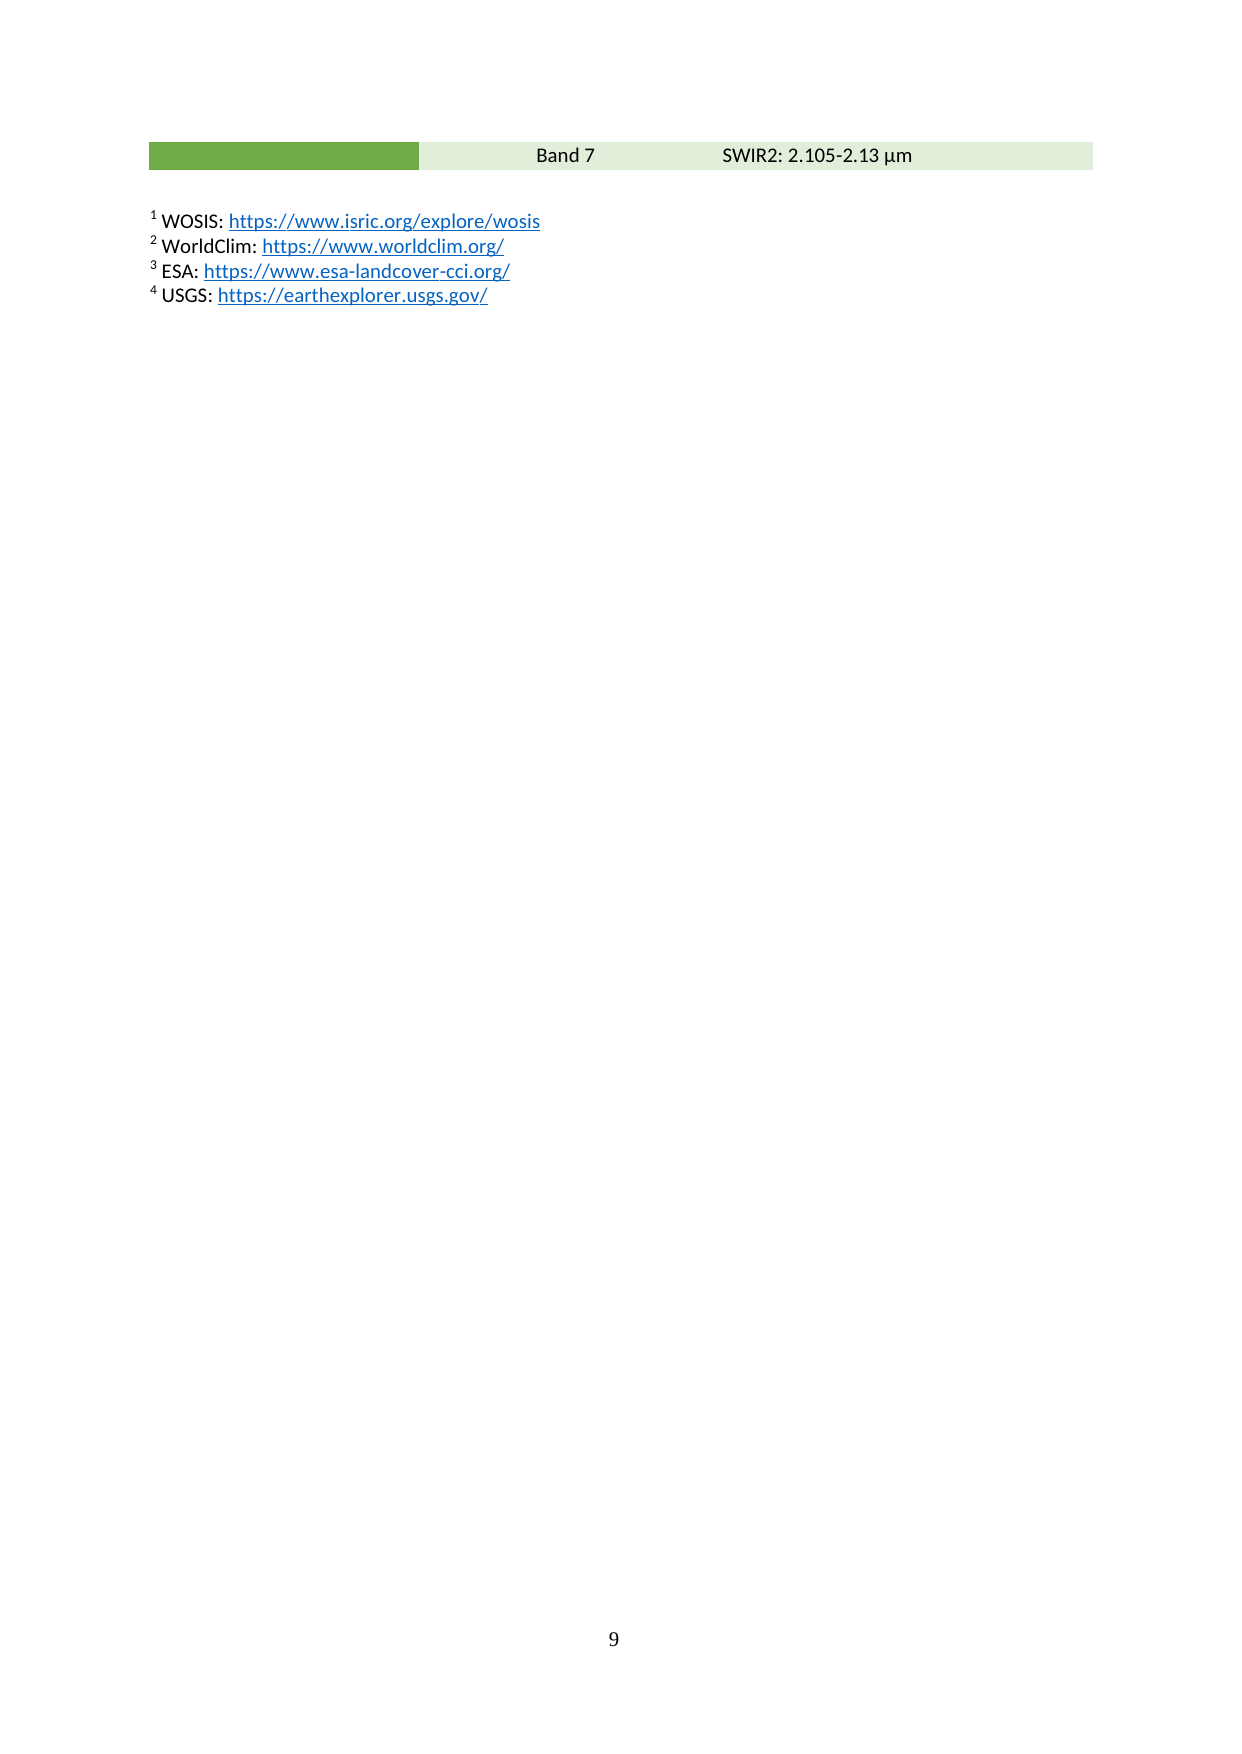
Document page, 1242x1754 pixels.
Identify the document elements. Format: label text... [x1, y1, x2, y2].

text 2 WorldClim: https://www.worldclim.org/ [150, 233, 1108, 258]
table_cell Band 7 SWIR2: 2.105-2.13 µm [419, 142, 1093, 170]
text 4 USGS: https://earthexplorer.usgs.gov/ [150, 283, 1108, 308]
text 1 WOSIS: https://www.isric.org/explore/wosis [150, 206, 1108, 233]
text 3 ESA: https://www.esa-landcover-cci.org/ [150, 258, 1108, 283]
